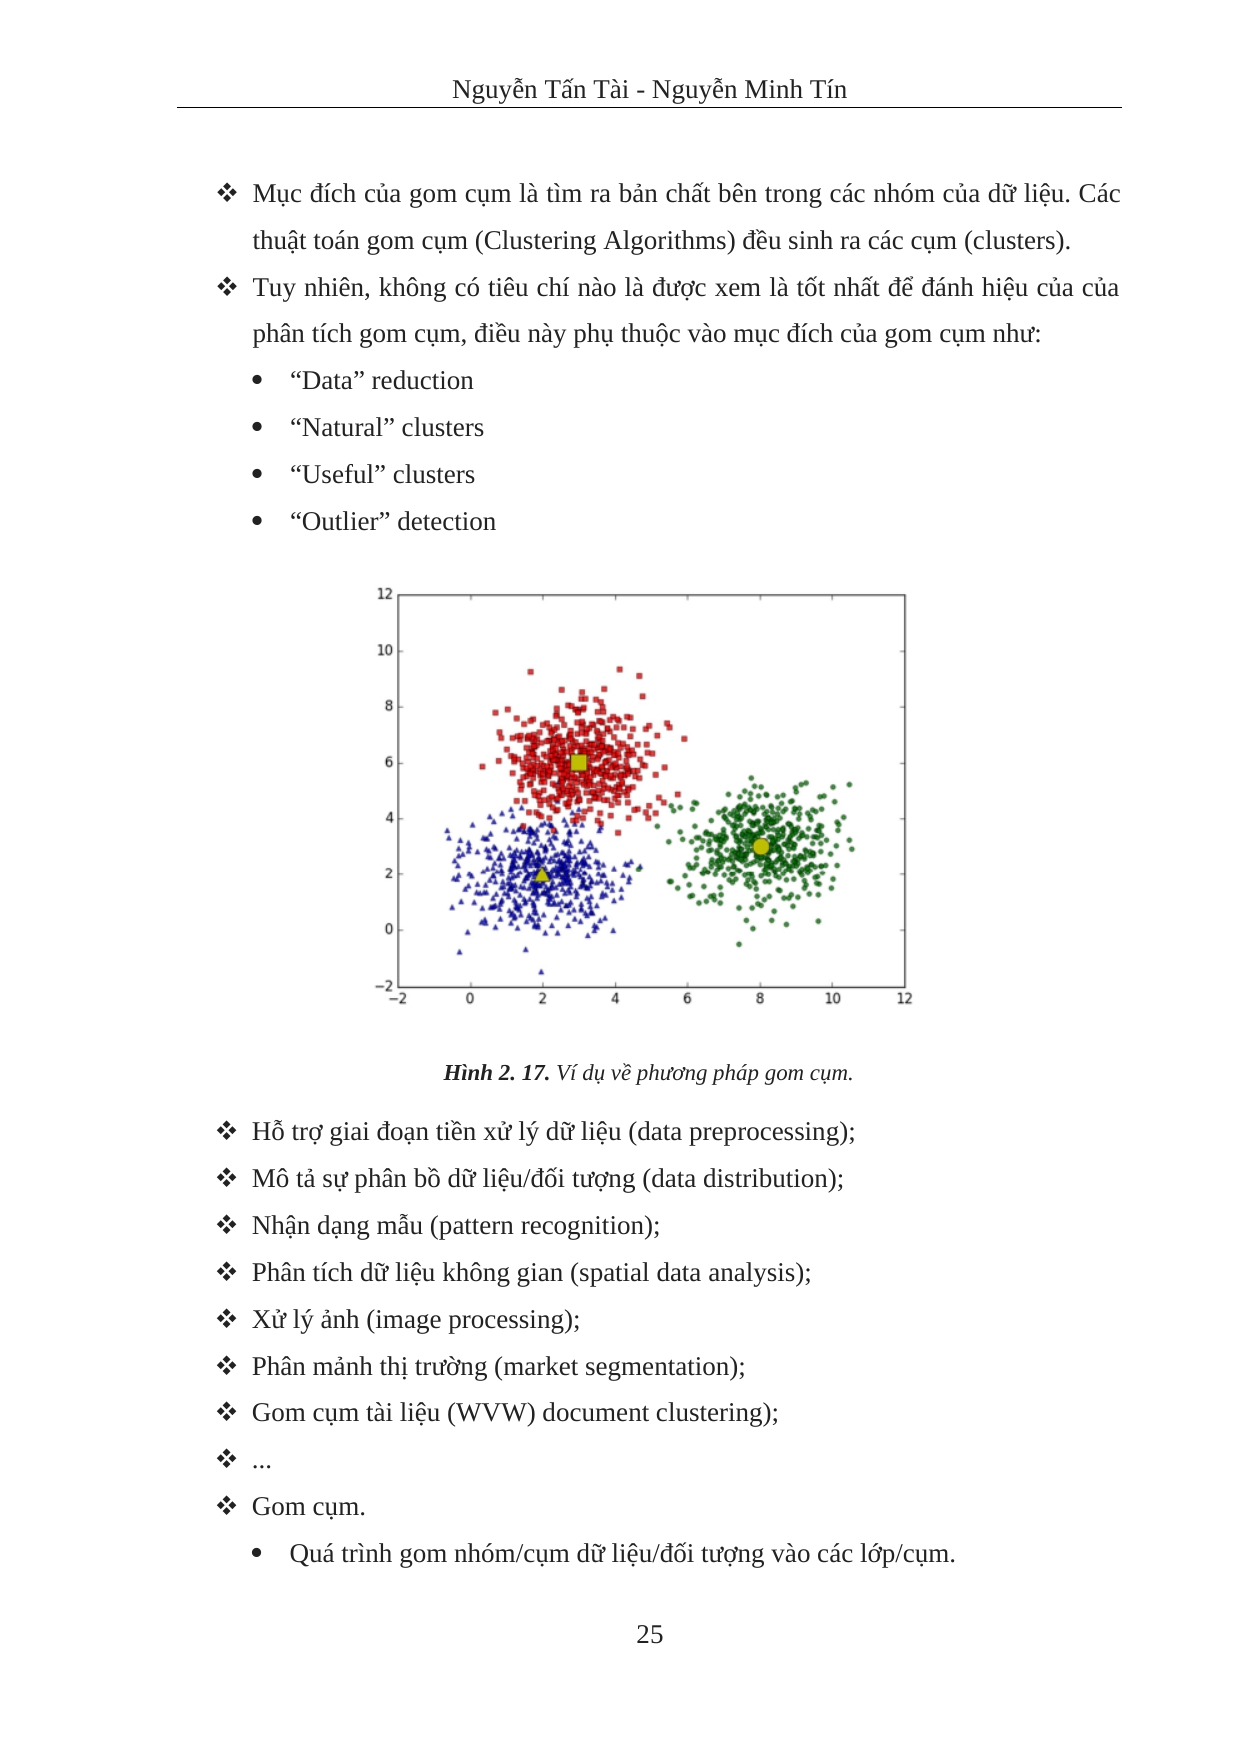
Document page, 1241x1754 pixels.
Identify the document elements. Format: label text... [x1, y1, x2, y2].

list Phân mảnh thị trường (market segmentation); [214, 1350, 1122, 1381]
list Hỗ trợ giai đoạn tiền xử lý dữ liệu (data preprocessing); [214, 1115, 1122, 1147]
list Gom cụm. [214, 1490, 1122, 1522]
list Mô tả sự phân bồ dữ liệu/đối tượng (data distribution); [214, 1162, 1122, 1193]
text Hình 2. 17. Ví dụ về phương pháp gom cụm. [177, 1059, 1122, 1086]
list “Data” reduction [252, 364, 1122, 395]
list “Useful” clusters [252, 458, 1122, 489]
list Mục đích của gom cụm là tìm ra bản chất bên trong các nhóm của dữ liệu. Các thuật toán gom cụm (Clustering Algorithms) đều sinh ra các cụm (clusters). [215, 177, 1122, 255]
list Gom cụm tài liệu (WVW) document clustering); [214, 1397, 1122, 1428]
list “Outlier” detection [252, 505, 1122, 536]
list Nhận dạng mẫu (pattern recognition); [214, 1209, 1122, 1240]
list Xử lý ảnh (image processing); [214, 1303, 1122, 1334]
list ... [214, 1443, 1122, 1475]
list Phân tích dữ liệu không gian (spatial data analysis); [214, 1256, 1122, 1287]
picture [356, 568, 943, 1027]
list “Natural” clusters [252, 411, 1122, 442]
list Tuy nhiên, không có tiêu chí nào là được xem là tốt nhất để đánh hiệu của của phân tích gom cụm, điều này phụ thuộc vào mục đích của gom cụm như: [215, 271, 1122, 348]
list Quá trình gom nhóm/cụm dữ liệu/đối tượng vào các lớp/cụm. [252, 1537, 1122, 1568]
